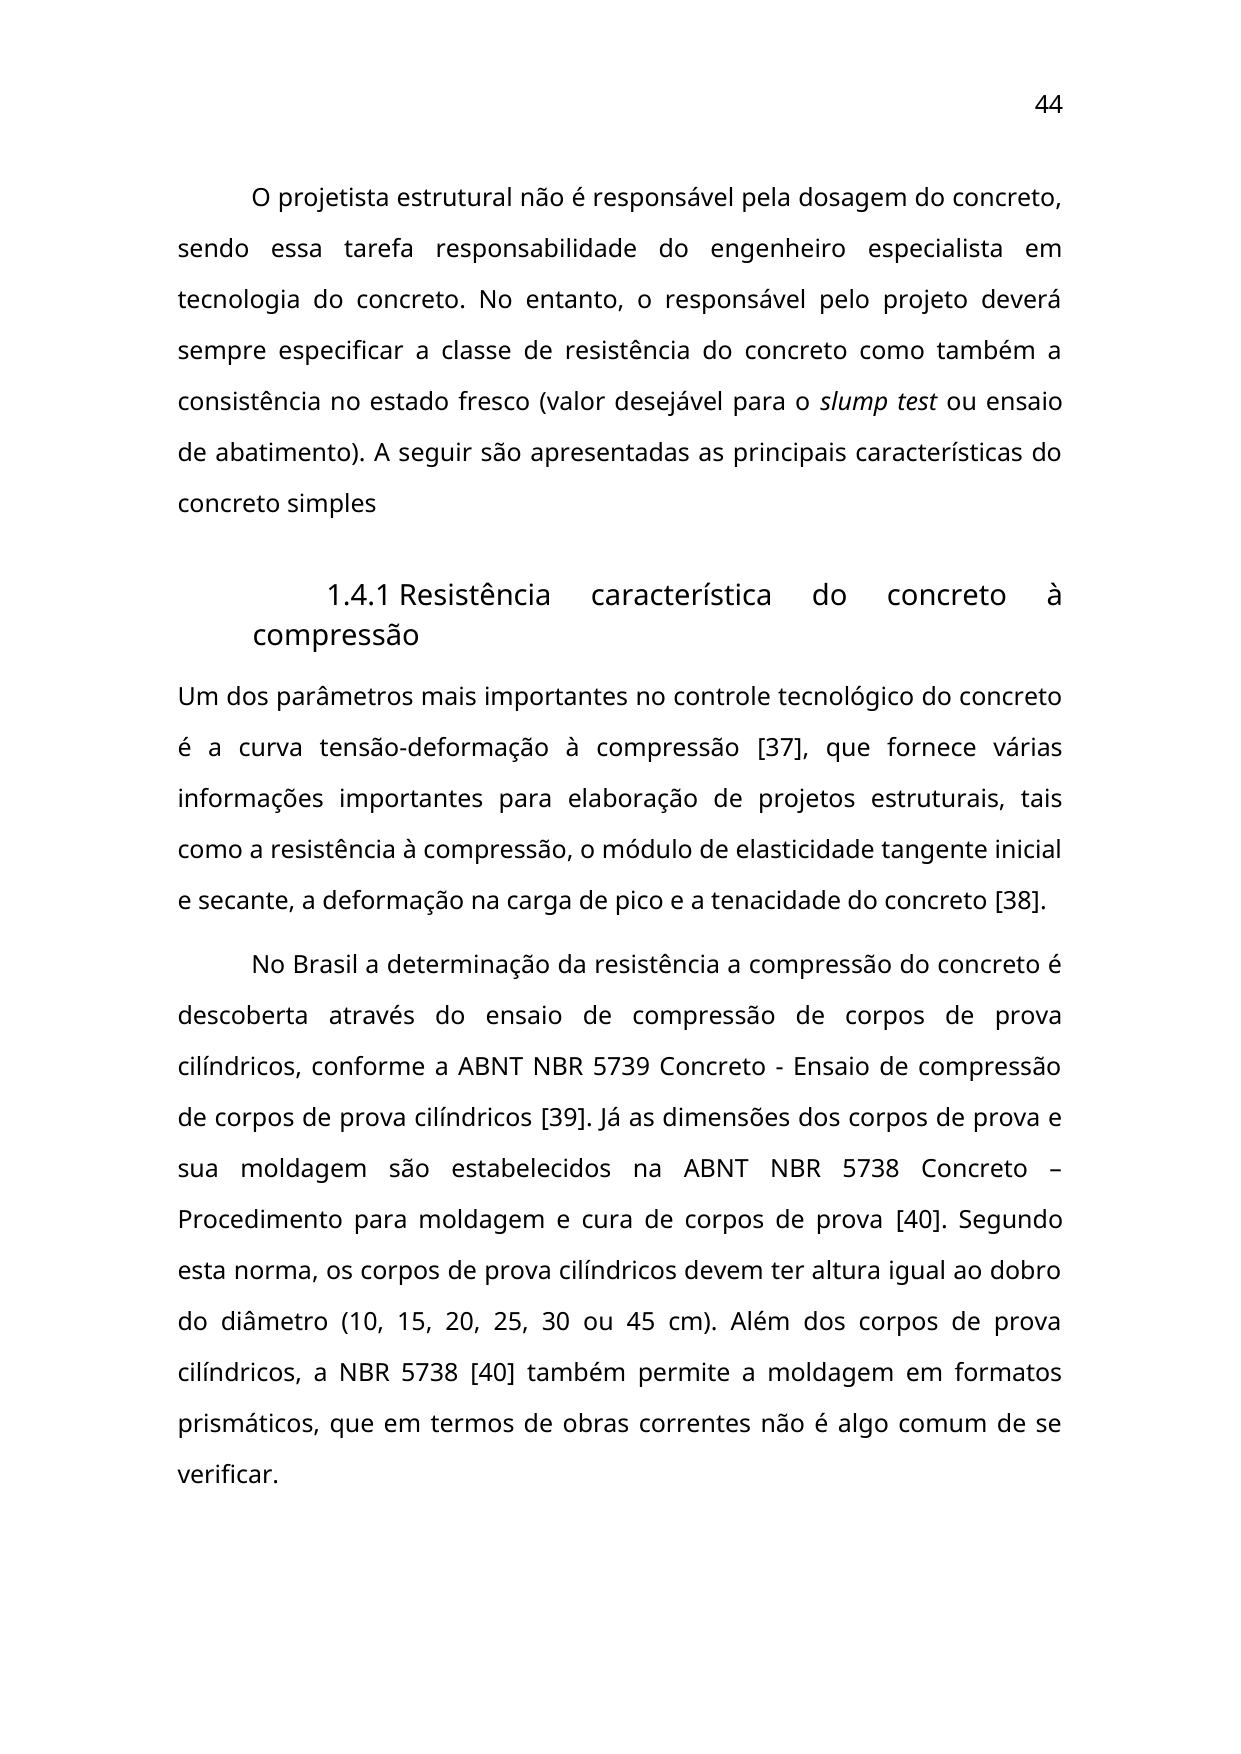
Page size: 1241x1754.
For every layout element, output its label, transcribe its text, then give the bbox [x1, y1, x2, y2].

text No Brasil a determinação da resistência a compressão do concreto é descoberta através do ensaio de compressão de corpos de prova cilíndricos, conforme a ABNT NBR 5739 Concreto - Ensaio de compressão de corpos de prova cilíndricos [39]. Já as dimensões dos corpos de prova e sua moldagem são estabelecidos na ABNT NBR 5738 Concreto – Procedimento para moldagem e cura de corpos de prova [40]. Segundo esta norma, os corpos de prova cilíndricos devem ter altura igual ao dobro do diâmetro (10, 15, 20, 25, 30 ou 45 cm). Além dos corpos de prova cilíndricos, a NBR 5738 [40] também permite a moldagem em formatos prismáticos, que em termos de obras correntes não é algo comum de se verificar. [177, 946, 1063, 1491]
subtitle Resistência característica do concreto à compressão [252, 574, 1063, 653]
text O projetista estrutural não é responsável pela dosagem do concreto, sendo essa tarefa responsabilidade do engenheiro especialista em tecnologia do concreto. No entanto, o responsável pelo projeto deverá sempre especificar a classe de resistência do concreto como também a consistência no estado fresco (valor desejável para o slump test ou ensaio de abatimento). A seguir são apresentadas as principais características do concreto simples [177, 179, 1063, 520]
text Um dos parâmetros mais importantes no controle tecnológico do concreto é a curva tensão-deformação à compressão [37], que fornece várias informações importantes para elaboração de projetos estruturais, tais como a resistência à compressão, o módulo de elasticidade tangente inicial e secante, a deformação na carga de pico e a tenacidade do concreto [38]. [177, 678, 1063, 917]
